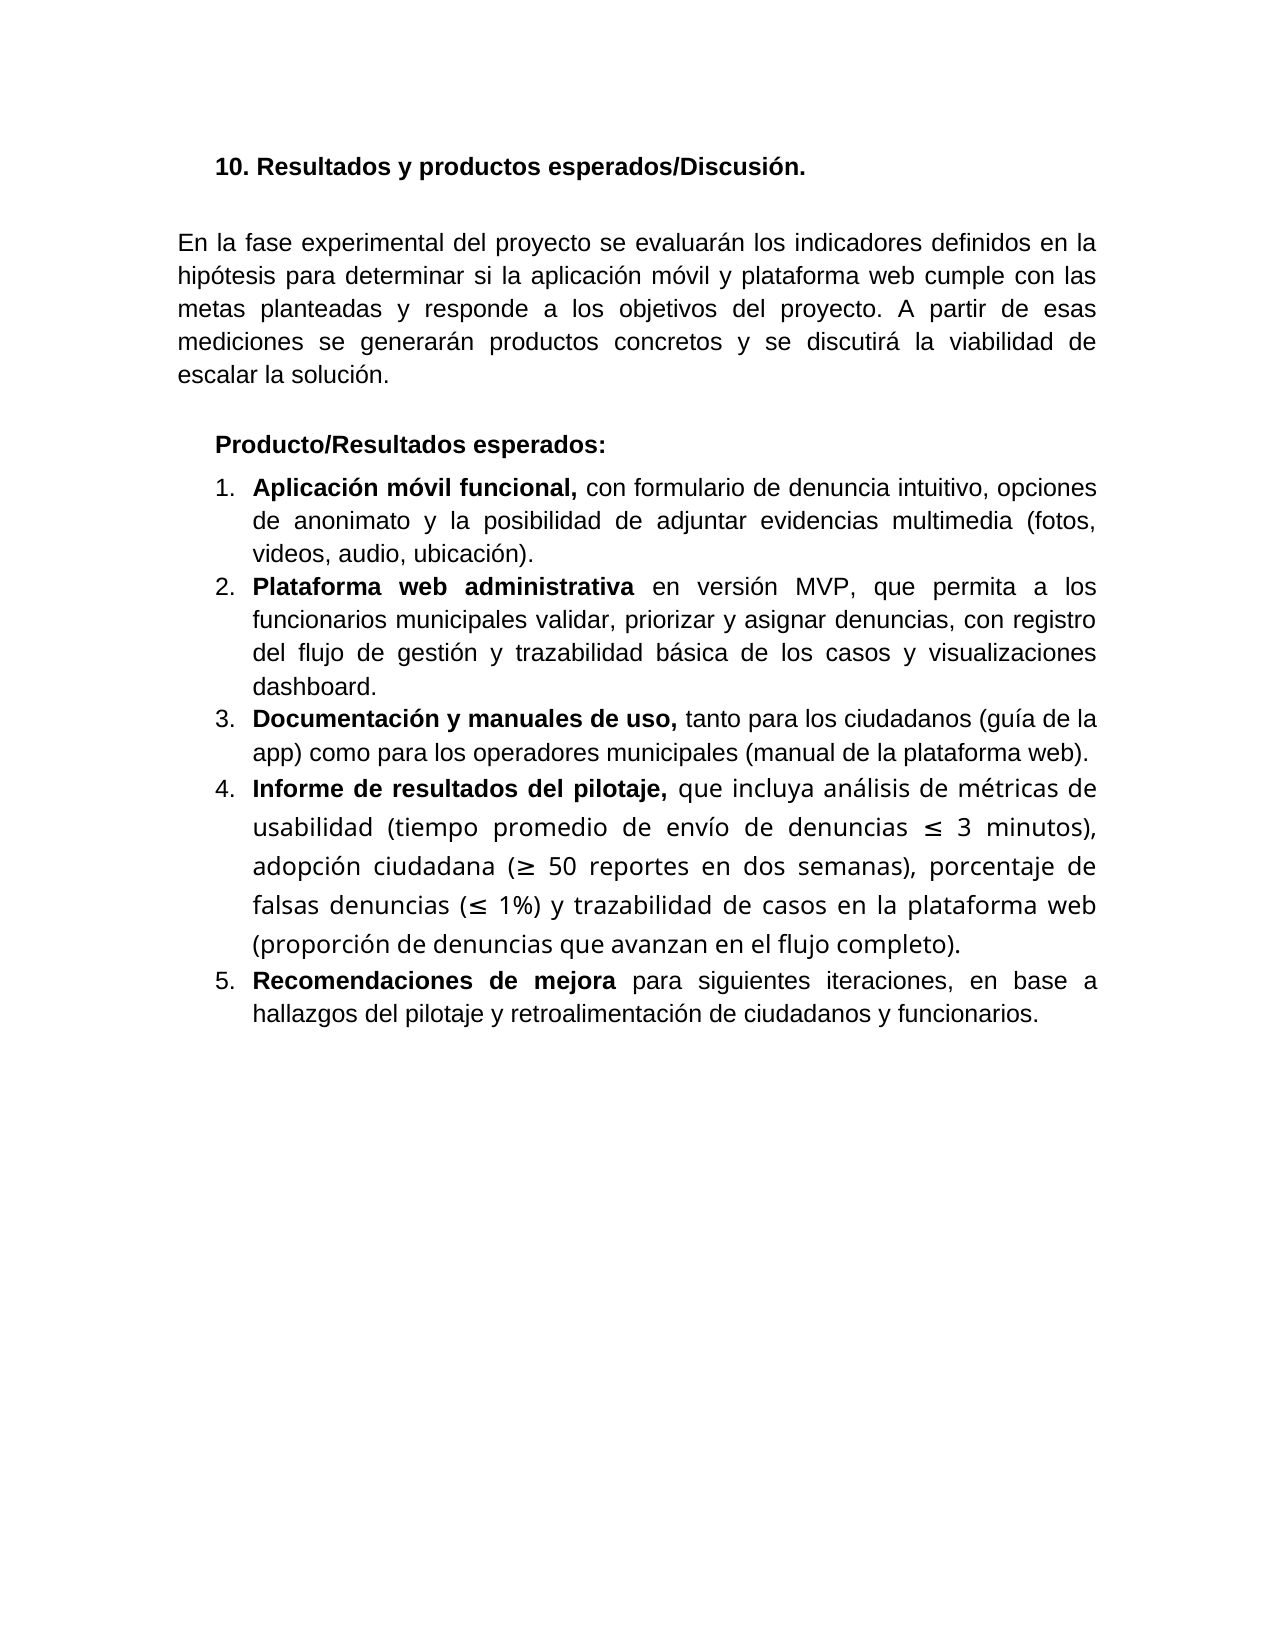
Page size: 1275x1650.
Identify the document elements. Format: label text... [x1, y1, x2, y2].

text En la fase experimental del proyecto se evaluarán los indicadores definidos en la hipótesis para determinar si la aplicación móvil y plataforma web cumple con las metas planteadas y responde a los objetivos del proyecto. A partir de esas mediciones se generarán productos concretos y se discutirá la viabilidad de escalar la solución. [177, 228, 1098, 389]
list Aplicación móvil funcional, con formulario de denuncia intuitivo, opciones de anonimato y la posibilidad de adjuntar evidencias multimedia (fotos, videos, audio, ubicación). [215, 473, 1098, 568]
list Plataforma web administrativa en versión MVP, que permita a los funcionarios municipales validar, priorizar y asignar denuncias, con registro del flujo de gestión y trazabilidad básica de los casos y visualizaciones dashboard. [215, 572, 1098, 700]
list Documentación y manuales de uso, tanto para los ciudadanos (guía de la app) como para los operadores municipales (manual de la plataforma web). [215, 704, 1098, 766]
subtitle Producto/Resultados esperados: [215, 430, 1098, 459]
list Recomendaciones de mejora para siguientes iteraciones, en base a hallazgos del pilotaje y retroalimentación de ciudadanos y funcionarios. [215, 966, 1098, 1028]
subtitle 10. Resultados y productos esperados/Discusión. [215, 152, 1098, 181]
list Informe de resultados del pilotaje, [215, 771, 1098, 961]
